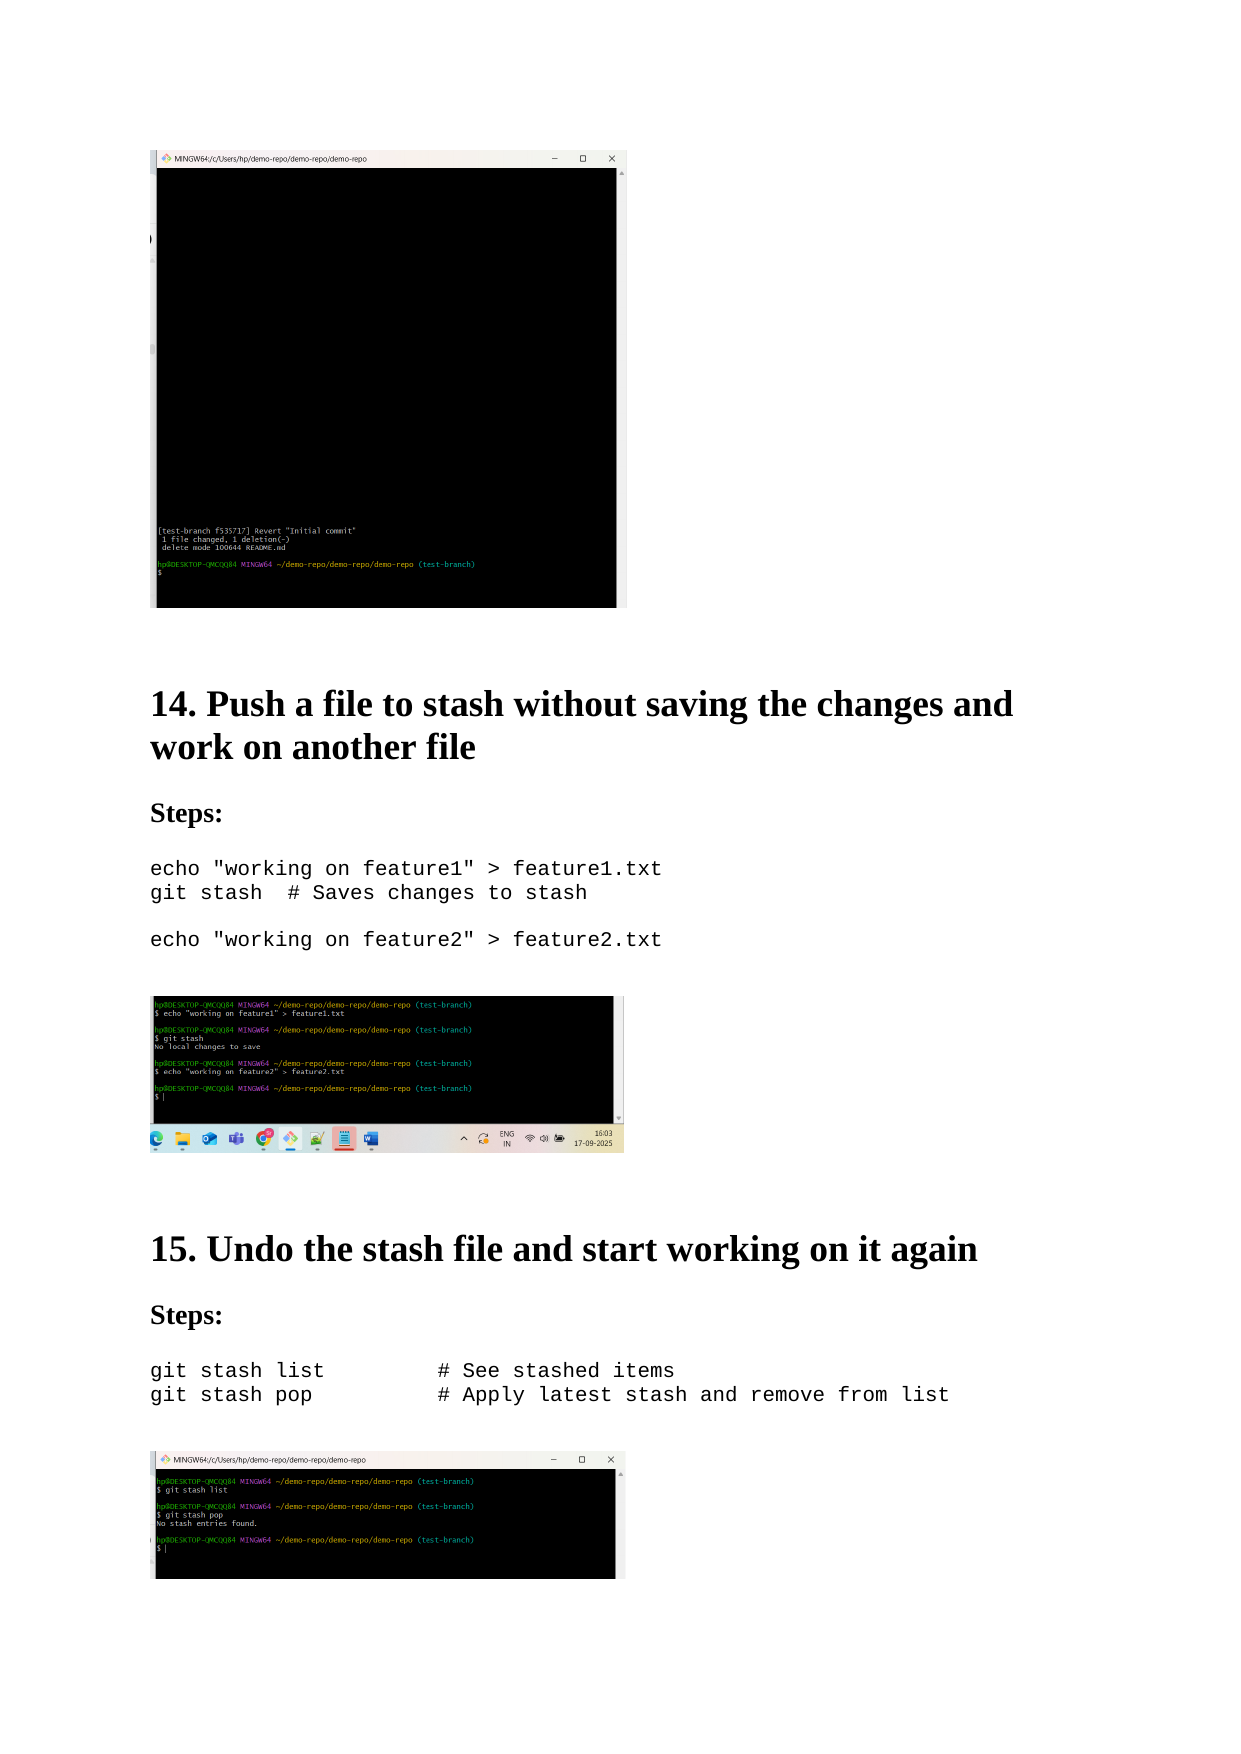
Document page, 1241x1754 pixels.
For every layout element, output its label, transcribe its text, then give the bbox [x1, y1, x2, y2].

picture [150, 150, 627, 608]
text Steps: [150, 1298, 1090, 1331]
text git stash # Saves changes to stash [150, 882, 1090, 905]
text echo "working on feature1" > feature1.txt [150, 858, 1090, 882]
picture [150, 1451, 626, 1579]
text 15. Undo the stash file and start working on it again [150, 1226, 1090, 1269]
text git stash pop # Apply latest stash and remove from list [150, 1384, 1090, 1407]
picture [150, 996, 624, 1153]
text Steps: [150, 796, 1090, 829]
text echo "working on feature2" > feature2.txt [150, 929, 1090, 953]
text 14. Push a file to stash without saving the changes and work on another file [150, 681, 1090, 767]
text git stash list # See stashed items [150, 1360, 1090, 1384]
